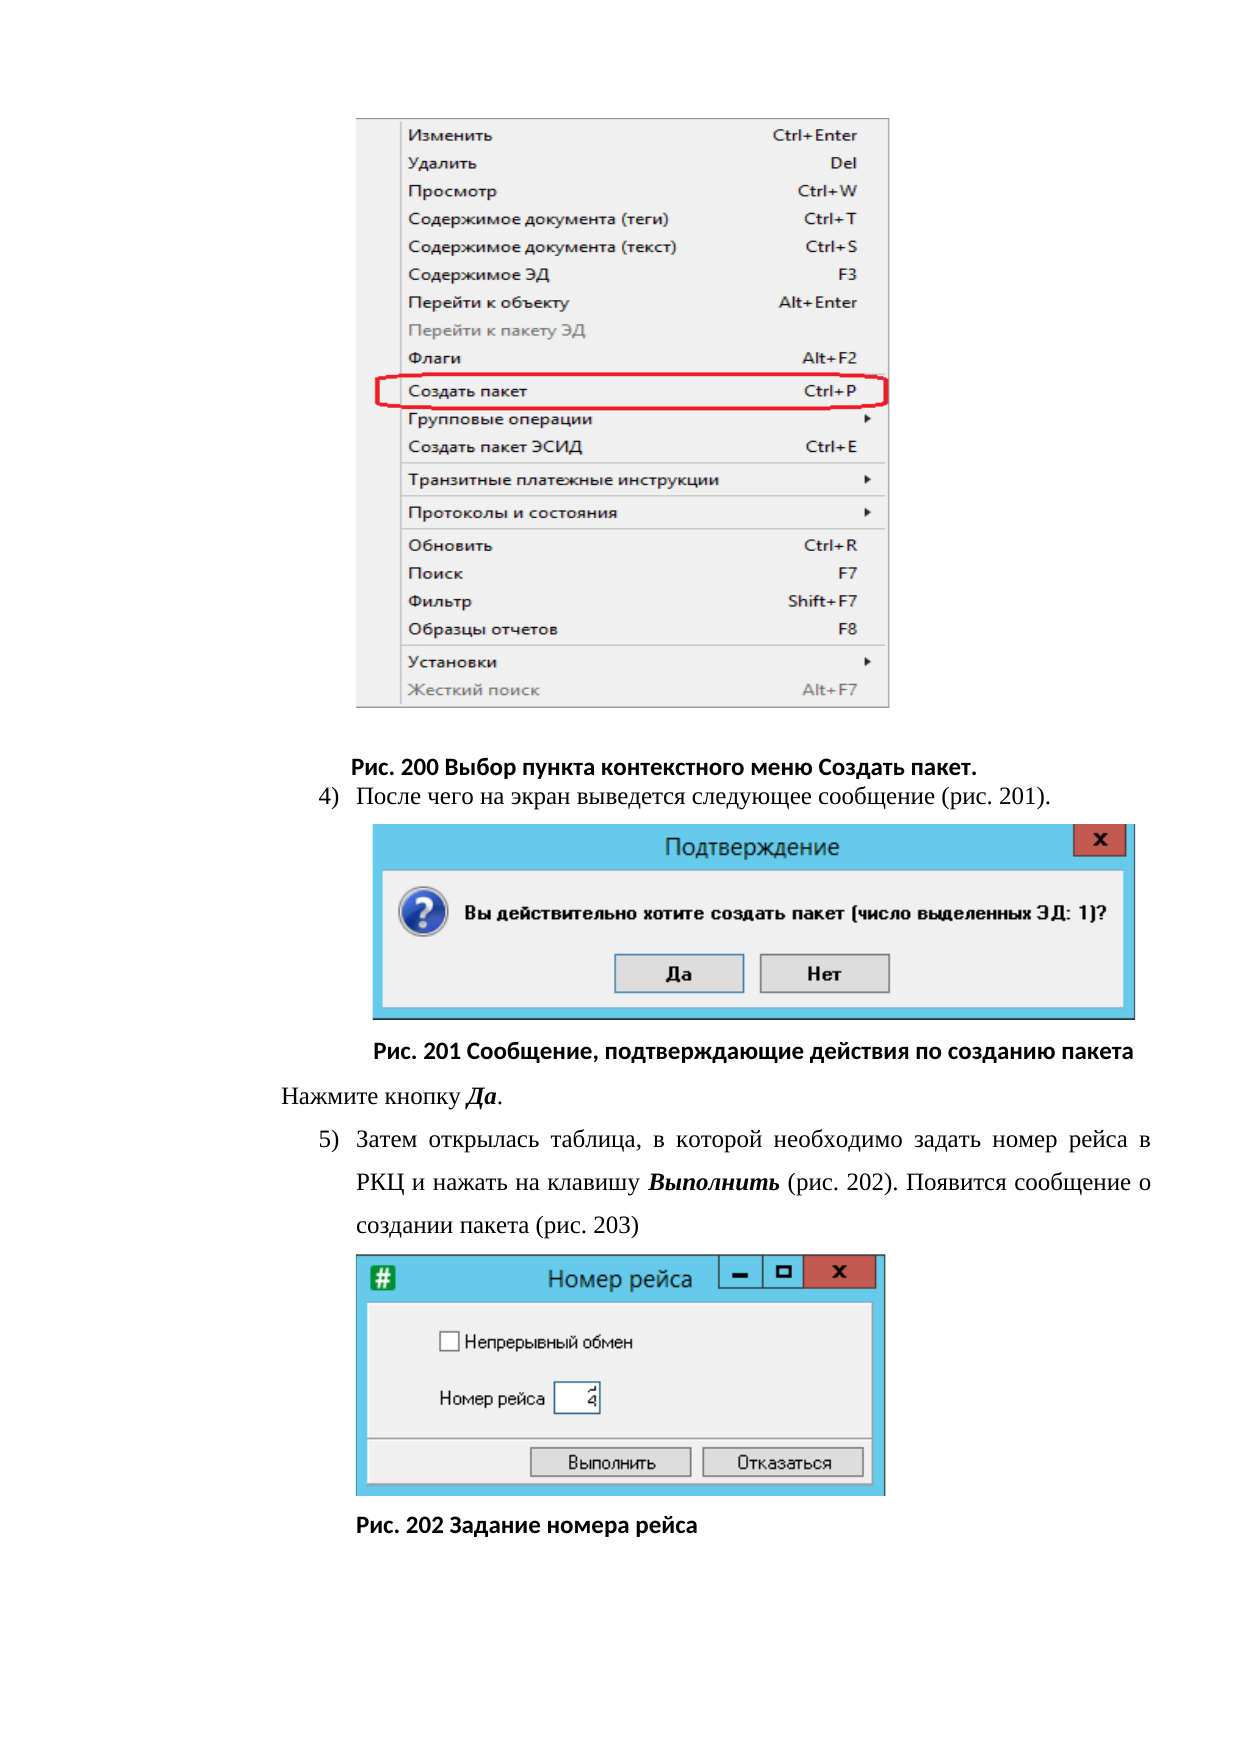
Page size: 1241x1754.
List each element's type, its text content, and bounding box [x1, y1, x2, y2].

picture [372, 824, 1135, 1020]
picture [355, 1253, 886, 1496]
list После чего на экран выведется следующее сообщение (рис. 201). [318, 781, 1152, 810]
text Рис. 200 Выбор пункта контекстного меню Создать пакет. [177, 751, 1152, 781]
list Рис. 202 Задание номера рейса [356, 1509, 1152, 1540]
list Затем открылась таблица, в которой необходимо задать номер рейса в РКЦ и нажать на клавишу Выполнить (рис. 202). Появится сообщение о создании пакета (рис. 203) [318, 1124, 1152, 1239]
text Нажмите кнопку Да. [207, 1081, 1152, 1109]
picture [355, 118, 890, 708]
